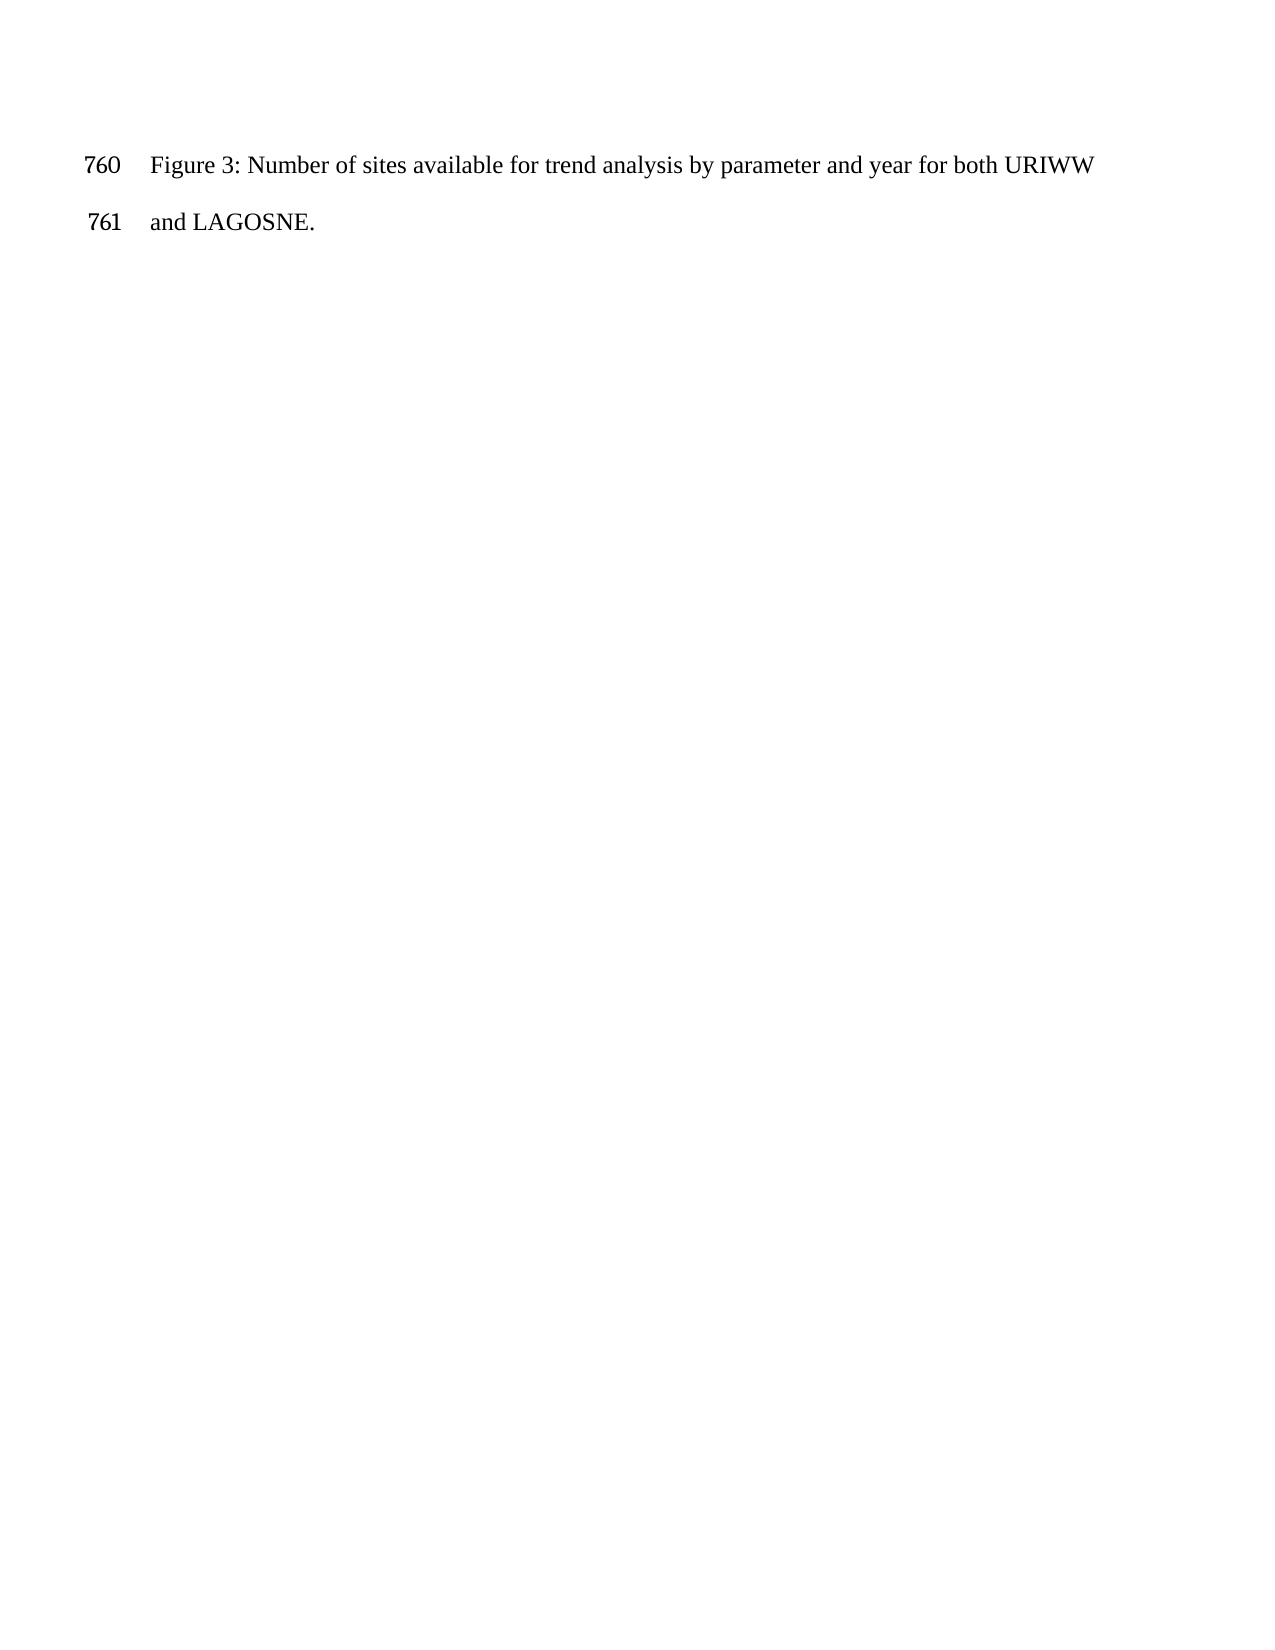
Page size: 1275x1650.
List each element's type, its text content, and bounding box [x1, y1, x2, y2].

text Figure 3: Number of sites available for trend analysis by parameter and year for both URIWW and LAGOSNE. [150, 150, 1125, 236]
